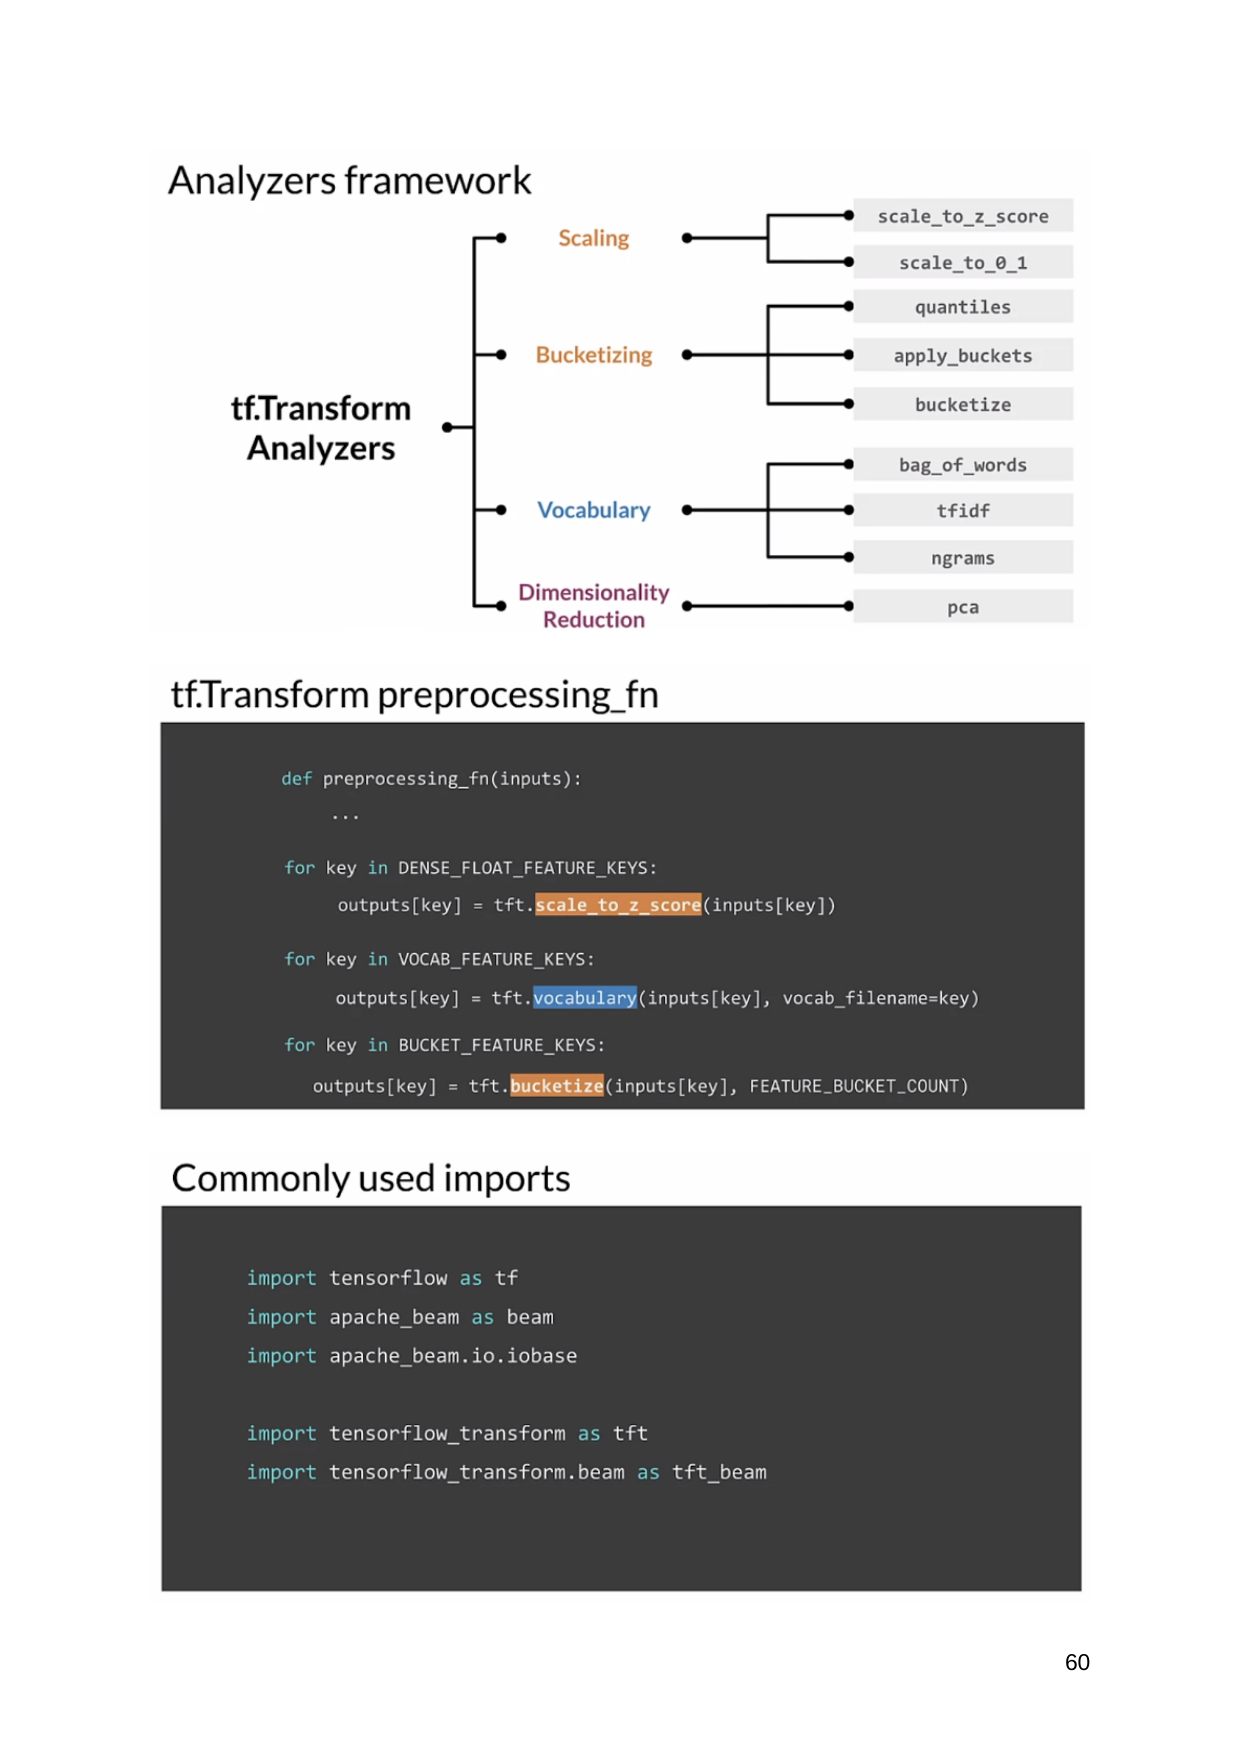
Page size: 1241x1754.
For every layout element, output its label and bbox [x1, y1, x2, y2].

picture [150, 1151, 1091, 1602]
picture [150, 150, 1091, 632]
picture [150, 665, 1091, 1118]
